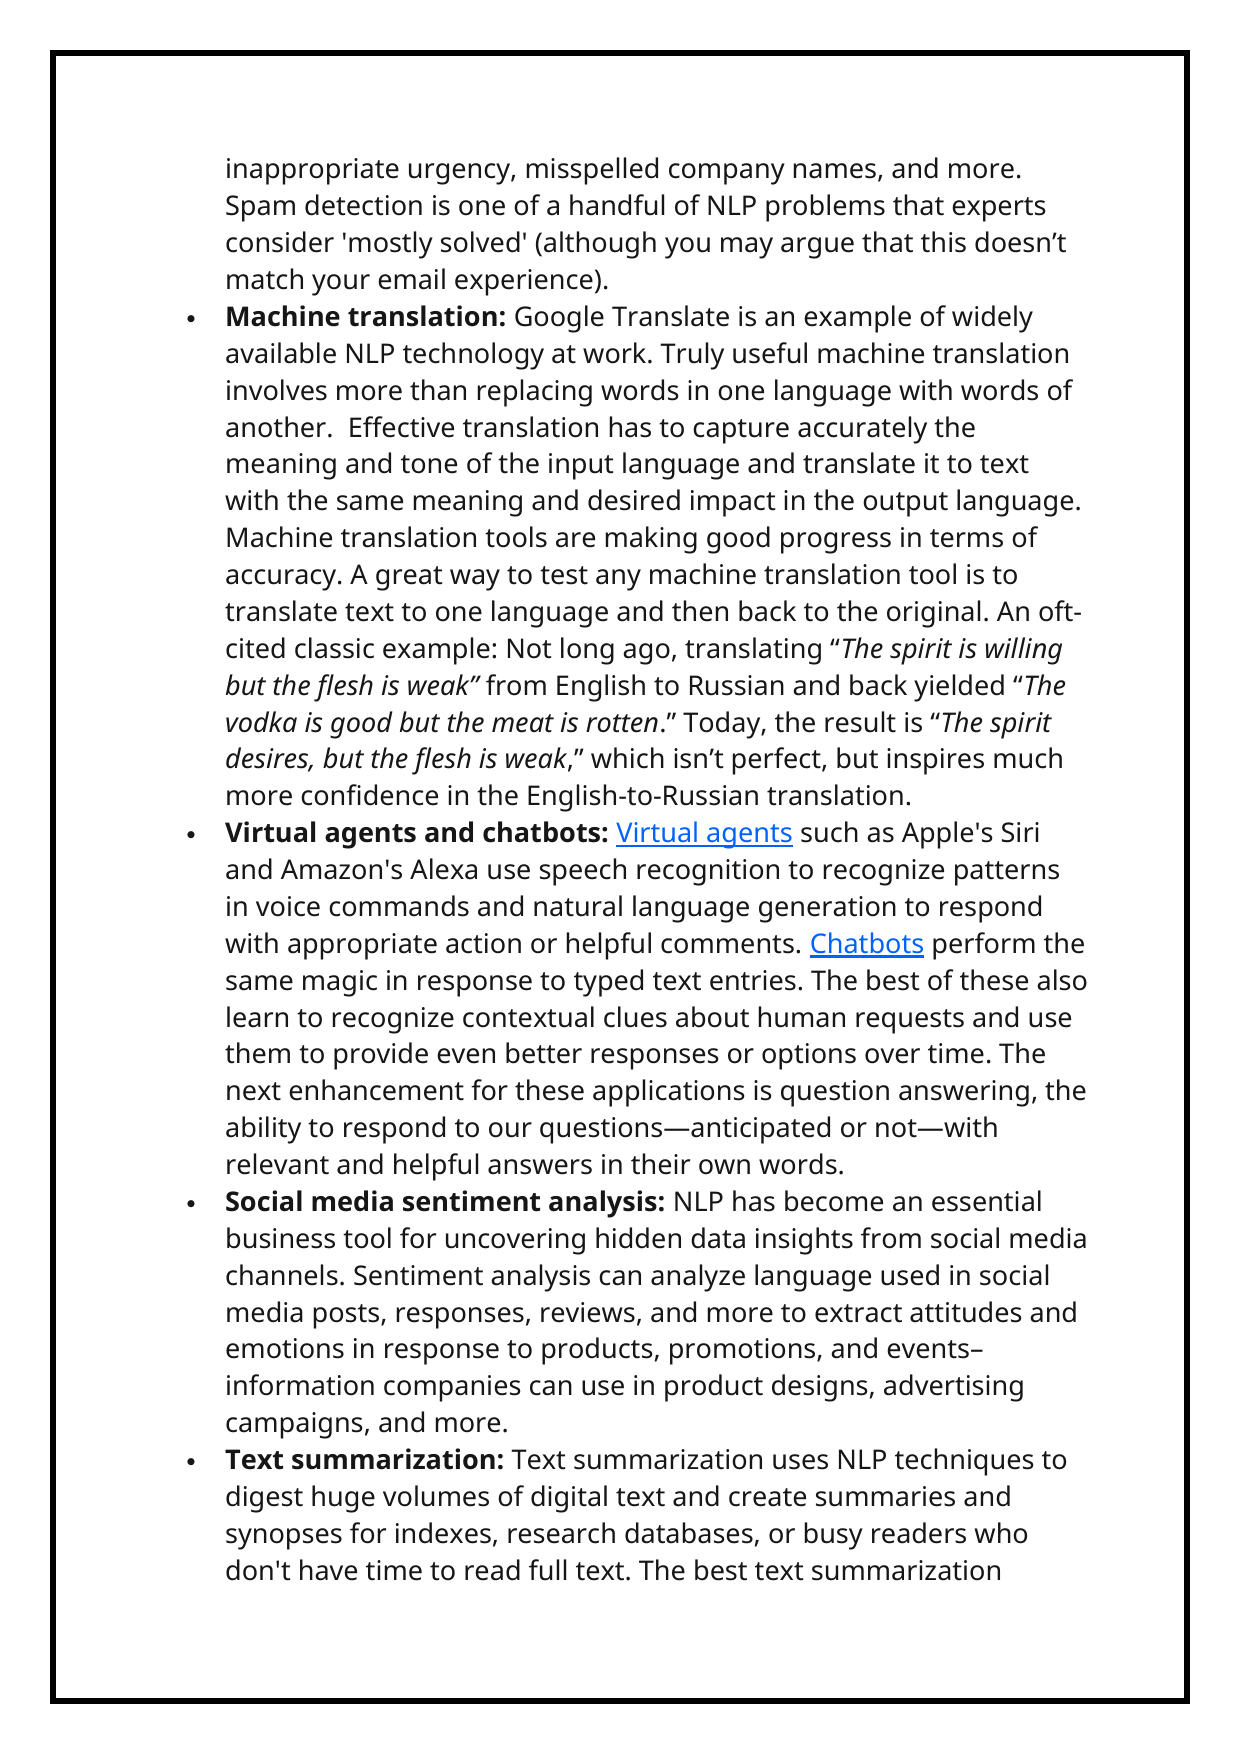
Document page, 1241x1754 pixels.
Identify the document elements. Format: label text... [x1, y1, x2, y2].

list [187, 150, 1090, 297]
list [187, 1441, 1090, 1588]
list Virtual agents and chatbots: Virtual agents such as Apple's Siri and Amazon's Alexa use speech recognition to recognize patterns in voice commands and natural language generation to respond with appropriate action or helpful comments. Chatbots perform the same magic in response to typed text entries. The best of these also learn to recognize contextual clues about human requests and use them to provide even better responses or options over time. The next enhancement for these applications is question answering, the ability to respond to our questions—anticipated or not—with relevant and helpful answers in their own words. [187, 814, 1090, 1182]
list Social media sentiment analysis: NLP has become an essential business tool for uncovering hidden data insights from social media channels. Sentiment analysis can analyze language used in social media posts, responses, reviews, and more to extract attitudes and emotions in response to products, promotions, and events–information companies can use in product designs, advertising campaigns, and more. [187, 1182, 1090, 1441]
list Machine translation: Google Translate is an example of widely available NLP technology at work. Truly useful machine translation involves more than replacing words in one language with words of another. Effective translation has to capture accurately the meaning and tone of the input language and translate it to text with the same meaning and desired impact in the output language. Machine translation tools are making good progress in terms of accuracy. A great way to test any machine translation tool is to translate text to one language and then back to the original. An oft-cited classic example: Not long ago, translating “The spirit is willing but the flesh is weak” from English to Russian and back yielded “The vodka is good but the meat is rotten.” Today, the result is “The spirit desires, but the flesh is weak,” which isn’t perfect, but inspires much more confidence in the English-to-Russian translation. [187, 297, 1090, 814]
